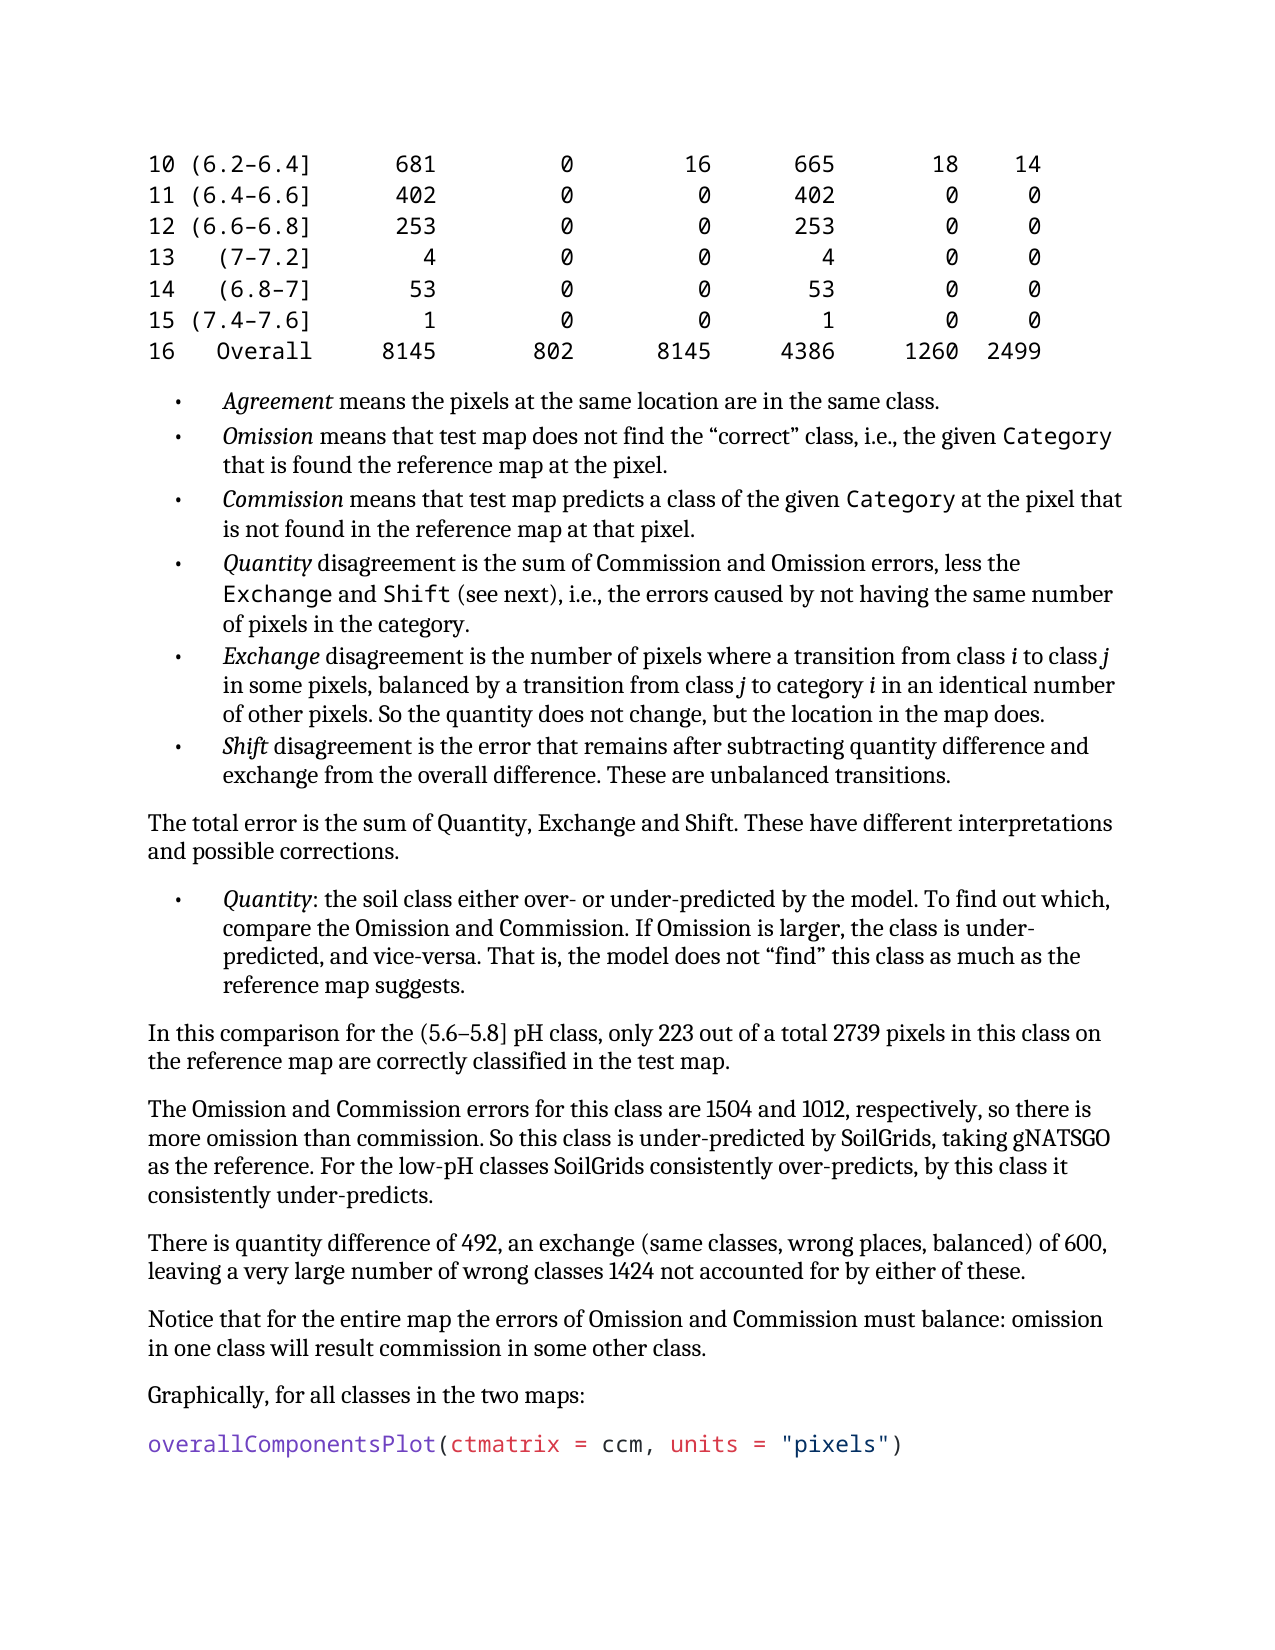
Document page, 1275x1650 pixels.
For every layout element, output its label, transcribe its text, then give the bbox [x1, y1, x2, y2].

list Quantity disagreement is the sum of Commission and Omission errors, less the Exchange and Shift (see next), i.e., the errors caused by not having the same number of pixels in the category. [173, 547, 1127, 638]
list Omission means that test map does not find the “correct” class, i.e., the given Category that is found the reference map at the pixel. [173, 420, 1127, 480]
text There is quantity difference of 492, an exchange (same classes, wrong places, balanced) of 600, leaving a very large number of wrong classes 1424 not accounted for by either of these. [148, 1228, 1127, 1286]
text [148, 148, 1127, 366]
text In this comparison for the (5.6–5.8] pH class, only 223 out of a total 2739 pixels in this class on the reference map are correctly classified in the test map. [148, 1018, 1127, 1076]
text Graphically, for all classes in the two maps: [148, 1381, 1127, 1410]
list Commission means that test map predicts a class of the given Category at the pixel that is not found in the reference map at that pixel. [173, 483, 1127, 543]
text The Omission and Commission errors for this class are 1504 and 1012, respectively, so there is more omission than commission. So this class is under-predicted by SoilGrids, taking gNATSGO as the reference. For the low-pH classes SoilGrids consistently over-predicts, by this class it consistently under-predicts. [148, 1095, 1127, 1210]
list Shift disagreement is the error that remains after subtracting quantity difference and exchange from the overall difference. These are unbalanced transitions. [173, 732, 1127, 790]
text Notice that for the entire map the errors of Omission and Commission must balance: omission in one class will result commission in some other class. [148, 1305, 1127, 1362]
list Exchange disagreement is the number of pixels where a transition from class i to class j in some pixels, balanced by a transition from class j to category i in an identical number of other pixels. So the quantity does not change, but the location in the map does. [173, 642, 1127, 728]
list Agreement means the pixels at the same location are in the same class. [173, 387, 1127, 416]
list Quantity: the soil class either over- or under-predicted by the model. To find out which, compare the Omission and Commission. If Omission is larger, the class is under-predicted, and vice-versa. That is, the model does not “find” this class as much as the reference map suggests. [173, 885, 1127, 1000]
text overallComponentsPlot(ctmatrix = ccm, units = "pixels") [148, 1428, 1127, 1460]
text The total error is the sum of Quantity, Exchange and Shift. These have different interpretations and possible corrections. [148, 808, 1127, 866]
